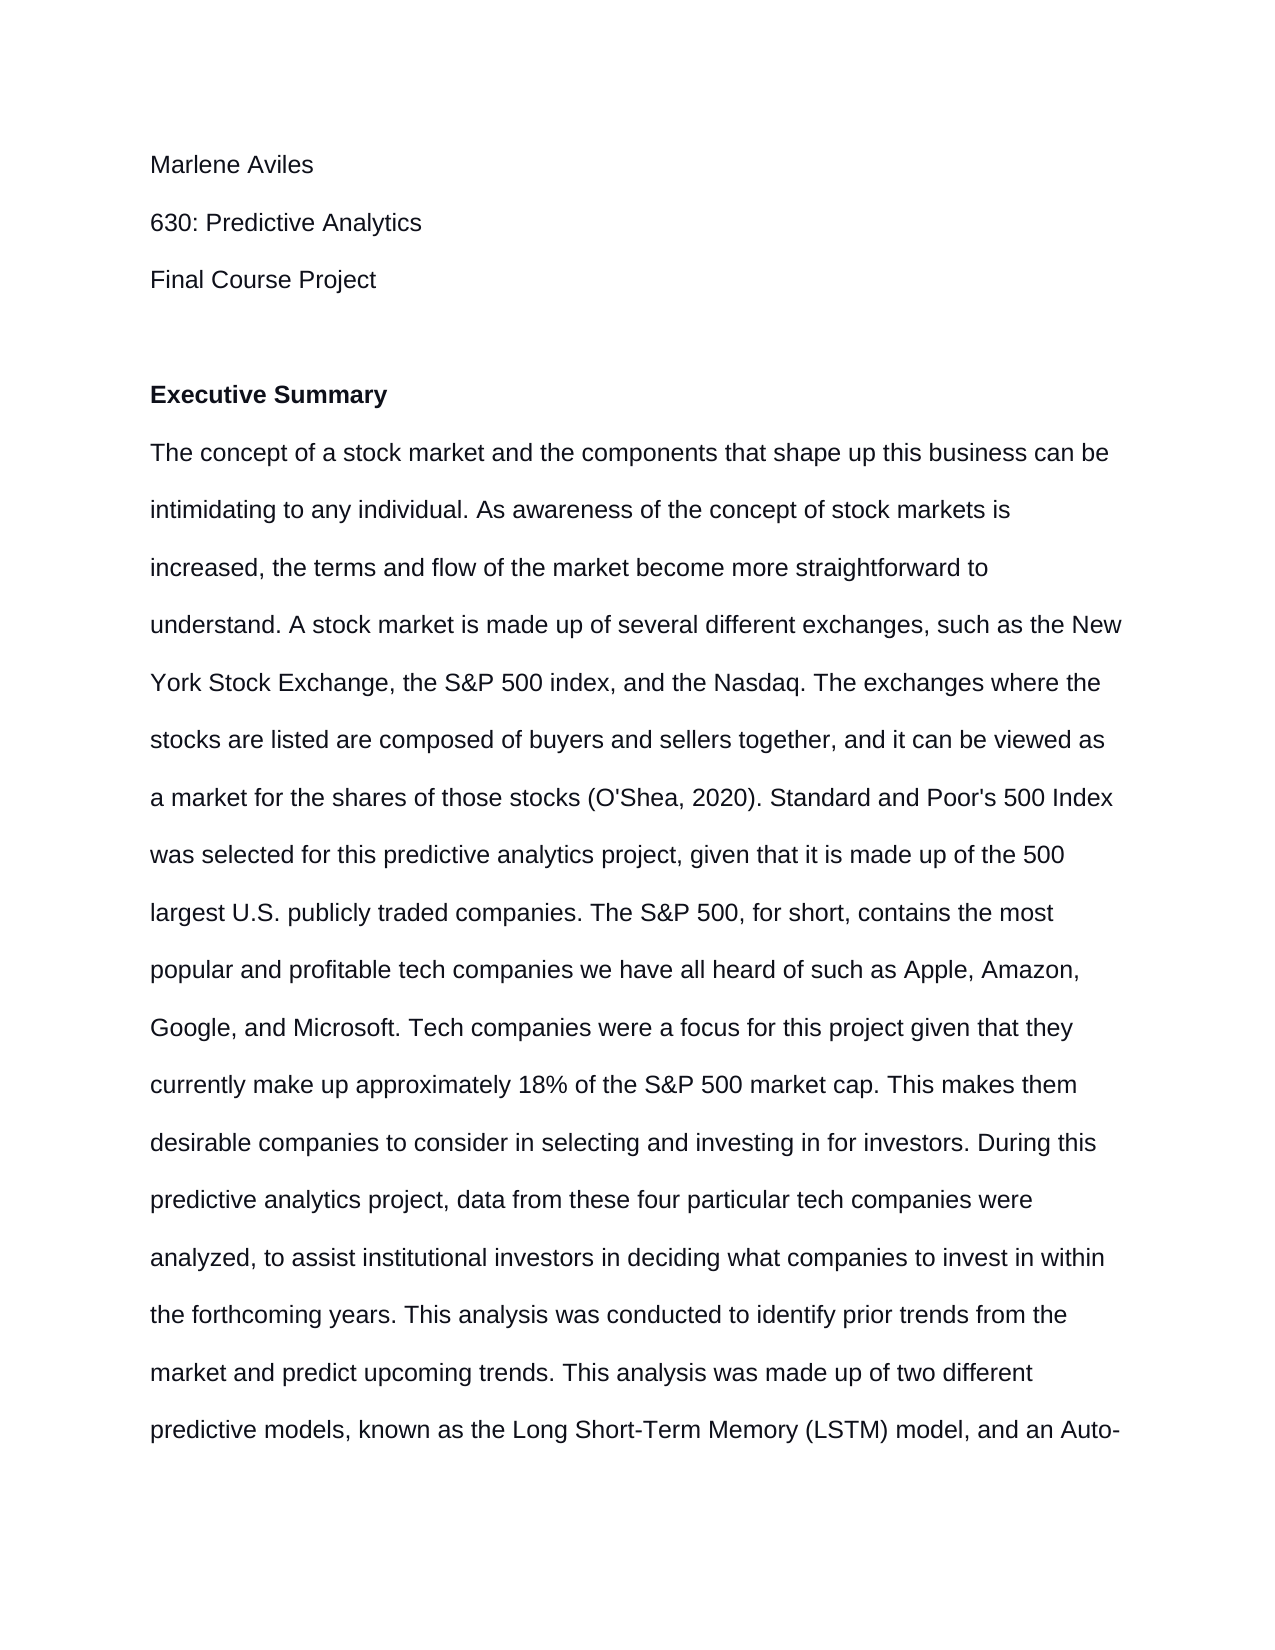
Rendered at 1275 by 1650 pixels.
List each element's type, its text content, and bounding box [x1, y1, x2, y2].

text Executive Summary [150, 380, 1125, 409]
text Final Course Project [150, 265, 1125, 294]
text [150, 437, 1125, 1444]
text 630: Predictive Analytics [150, 207, 1125, 236]
text Marlene Aviles [150, 150, 1125, 179]
